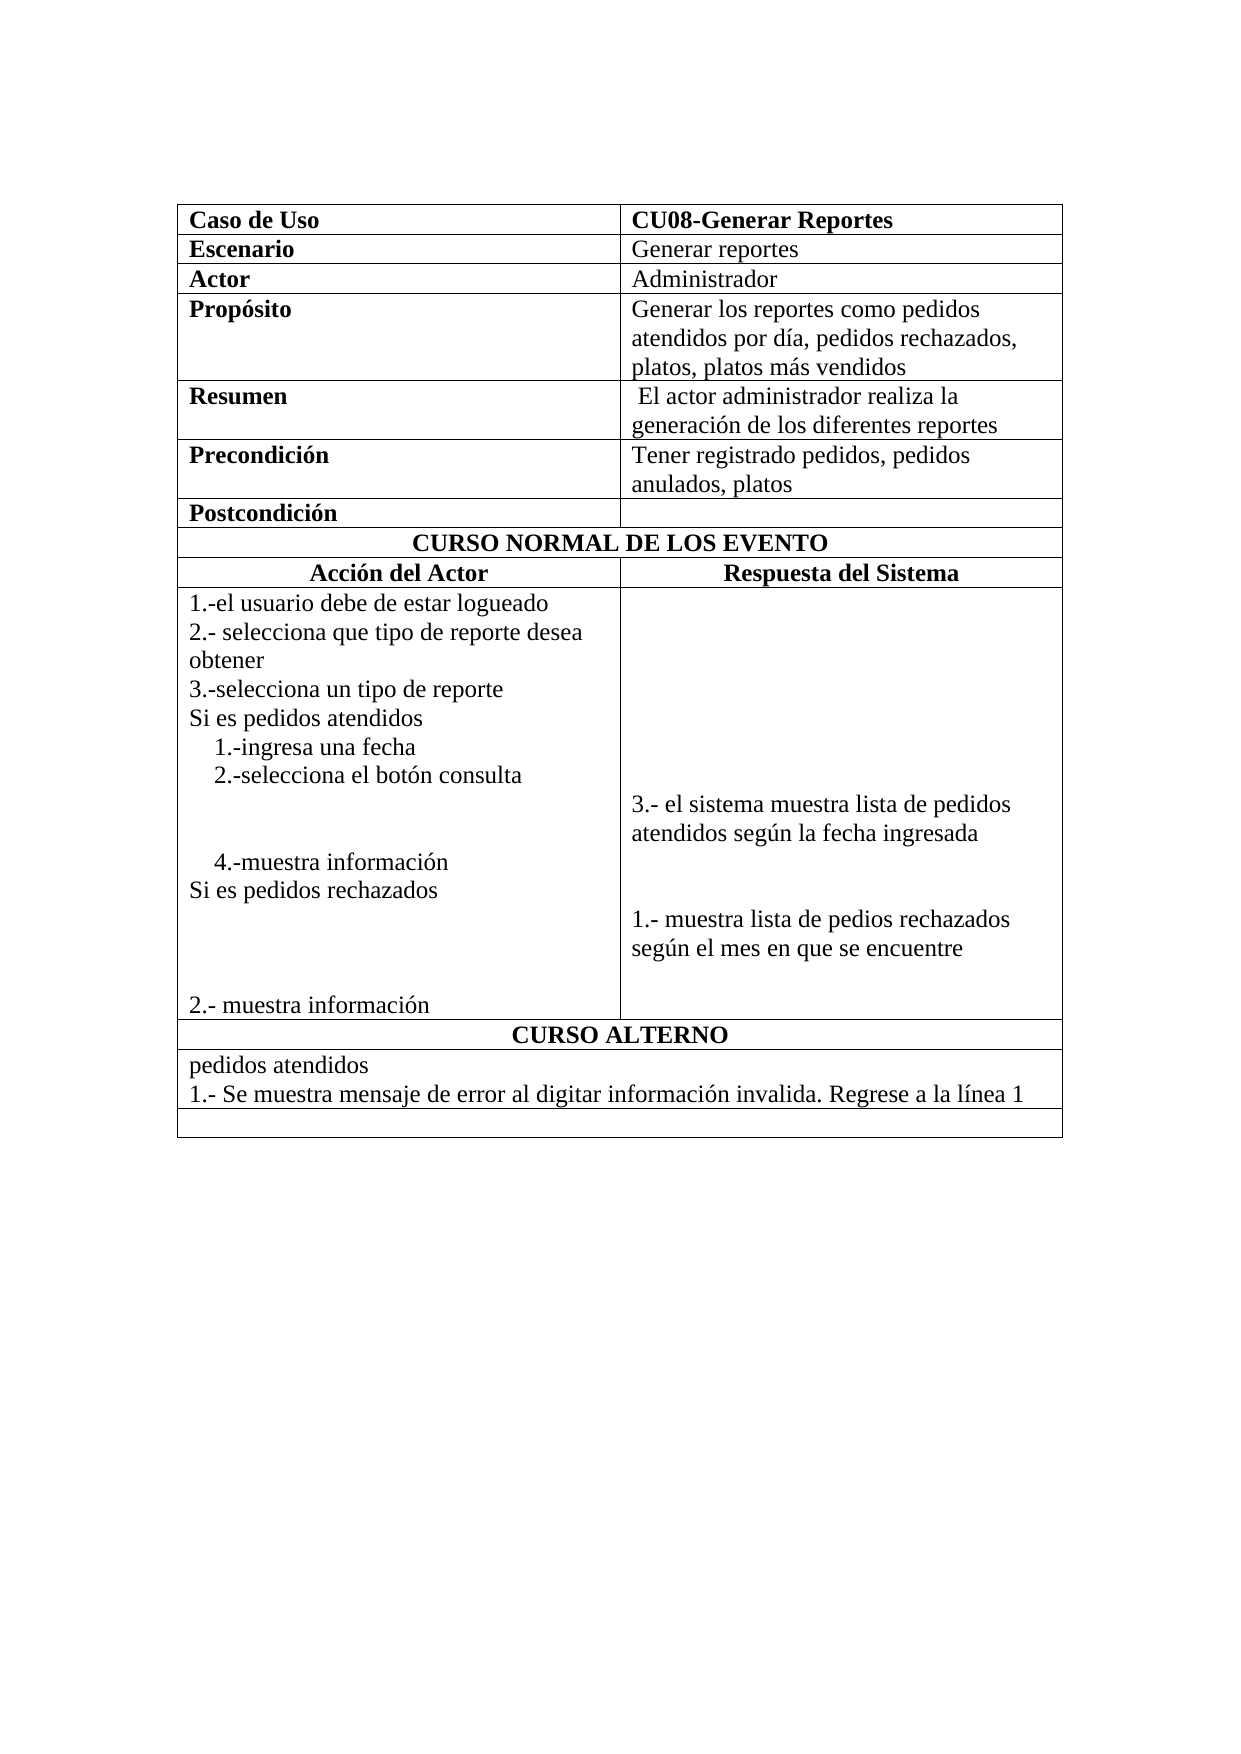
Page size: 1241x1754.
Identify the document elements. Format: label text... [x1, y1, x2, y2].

table_cell Acción del Actor [178, 558, 620, 587]
table_cell 1.-el usuario debe de estar logueado 2.- selecciona que tipo de reporte desea obtener 3.-selecciona un tipo de reporte Si es pedidos atendidos 1.-ingresa una fecha 2.-selecciona el botón consulta 4.-muestra información Si es pedidos rechazados 2.- muestra información [178, 588, 620, 1019]
table_header CU08-Generar Reportes [621, 205, 1062, 233]
table_cell CURSO NORMAL DE LOS EVENTO [178, 528, 1062, 557]
table_cell Precondición [178, 440, 620, 497]
table_cell 3.- el sistema muestra lista de pedidos atendidos según la fecha ingresada 1.- muestra lista de pedios rechazados según el mes en que se encuentre [621, 588, 1062, 1019]
table_cell Generar los reportes como pedidos atendidos por día, pedidos rechazados, platos, platos más vendidos [621, 294, 1062, 380]
table_cell Respuesta del Sistema [621, 558, 1062, 587]
table_cell Resumen [178, 381, 620, 439]
table_cell El actor administrador realiza la generación de los diferentes reportes [621, 381, 1062, 439]
table_header Caso de Uso [178, 205, 620, 233]
table_cell Administrador [621, 264, 1062, 293]
table_cell [178, 1109, 1062, 1137]
table_cell pedidos atendidos 1.- Se muestra mensaje de error al digitar información invalida. Regrese a la línea 1 [178, 1050, 1062, 1107]
table_cell Propósito [178, 294, 620, 380]
table_cell Escenario [178, 235, 620, 263]
table_cell Generar reportes [621, 235, 1062, 263]
table_cell Actor [178, 264, 620, 293]
table_cell [621, 499, 1062, 527]
table_cell Postcondición [178, 499, 620, 527]
table_cell Tener registrado pedidos, pedidos anulados, platos [621, 440, 1062, 497]
table_cell CURSO ALTERNO [178, 1020, 1062, 1049]
